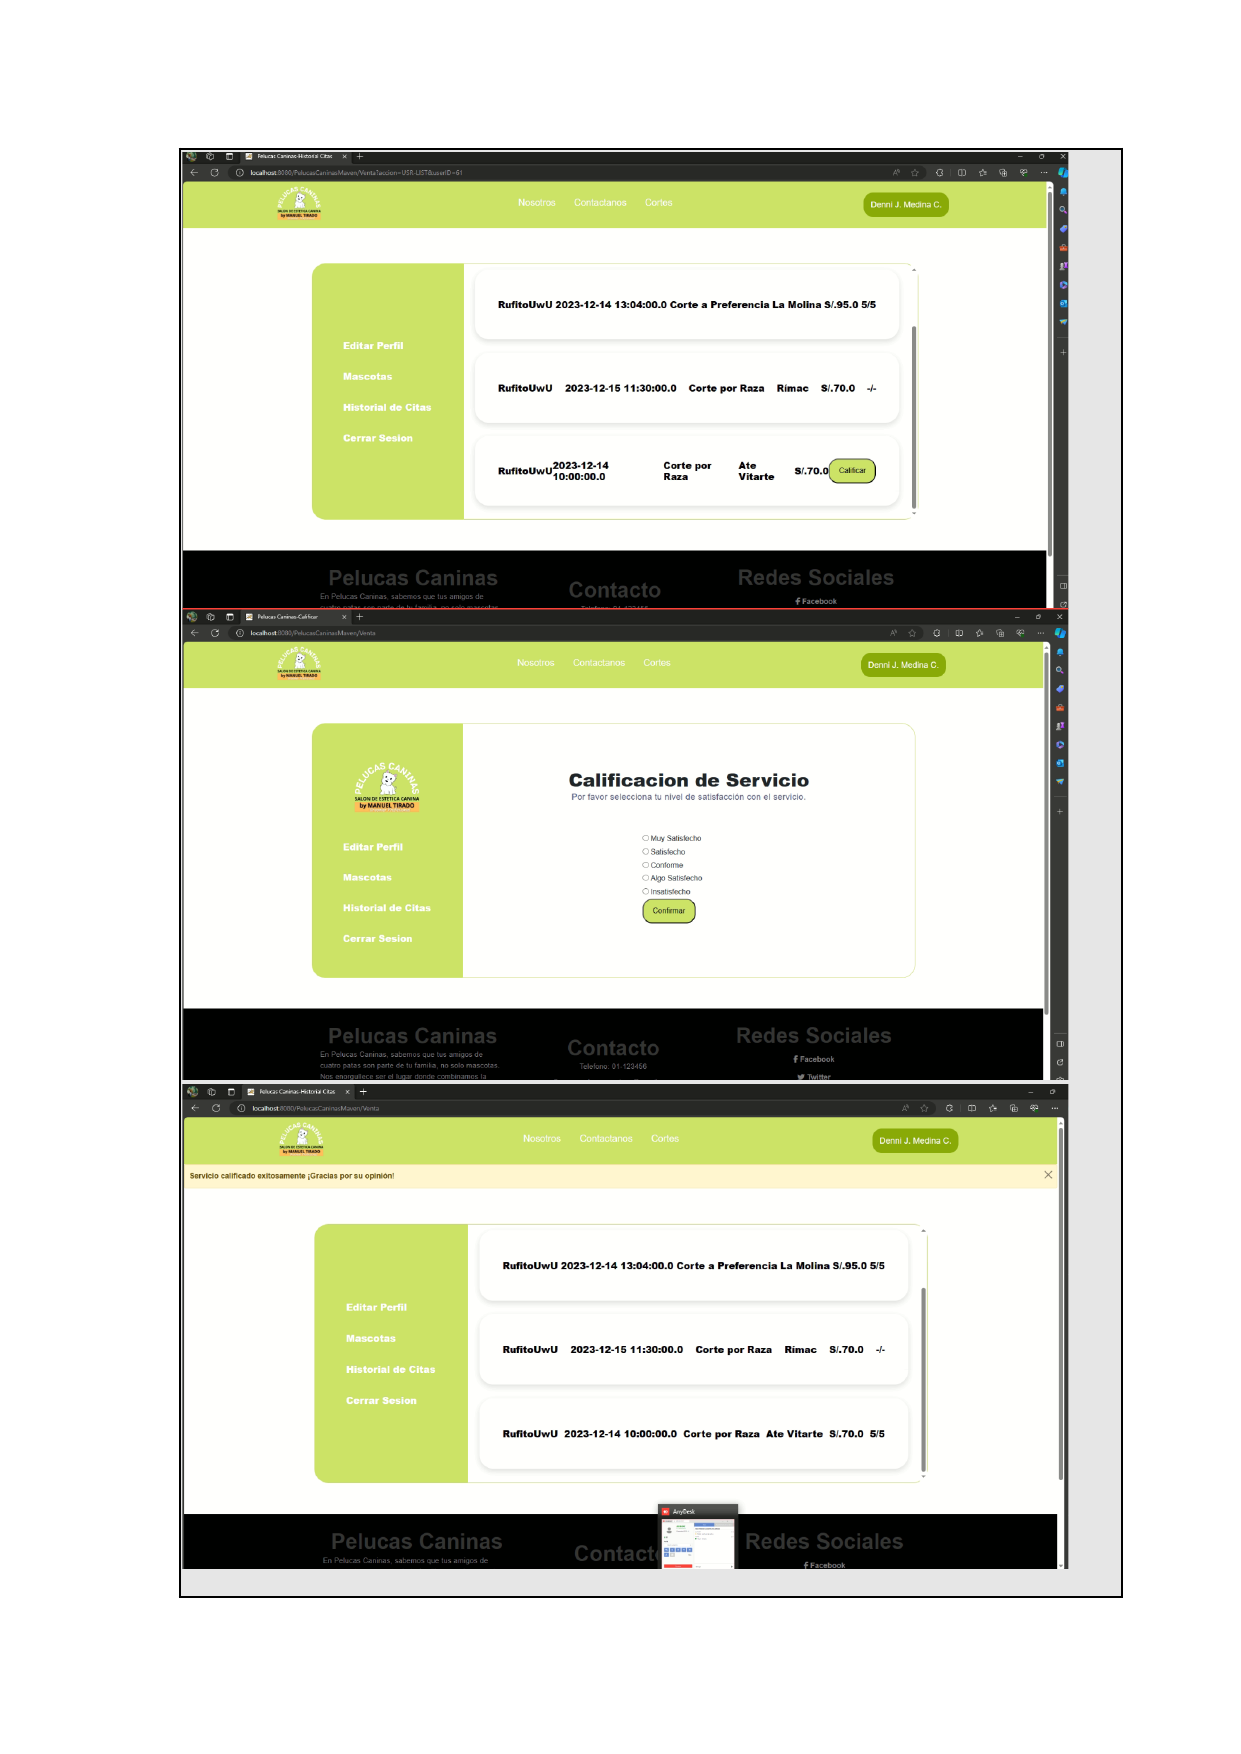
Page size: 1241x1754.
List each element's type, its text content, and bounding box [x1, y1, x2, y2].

picture [182, 152, 1069, 1080]
table_cell Resultado obtenido: [181, 150, 1121, 1596]
picture [182, 1084, 1069, 1569]
